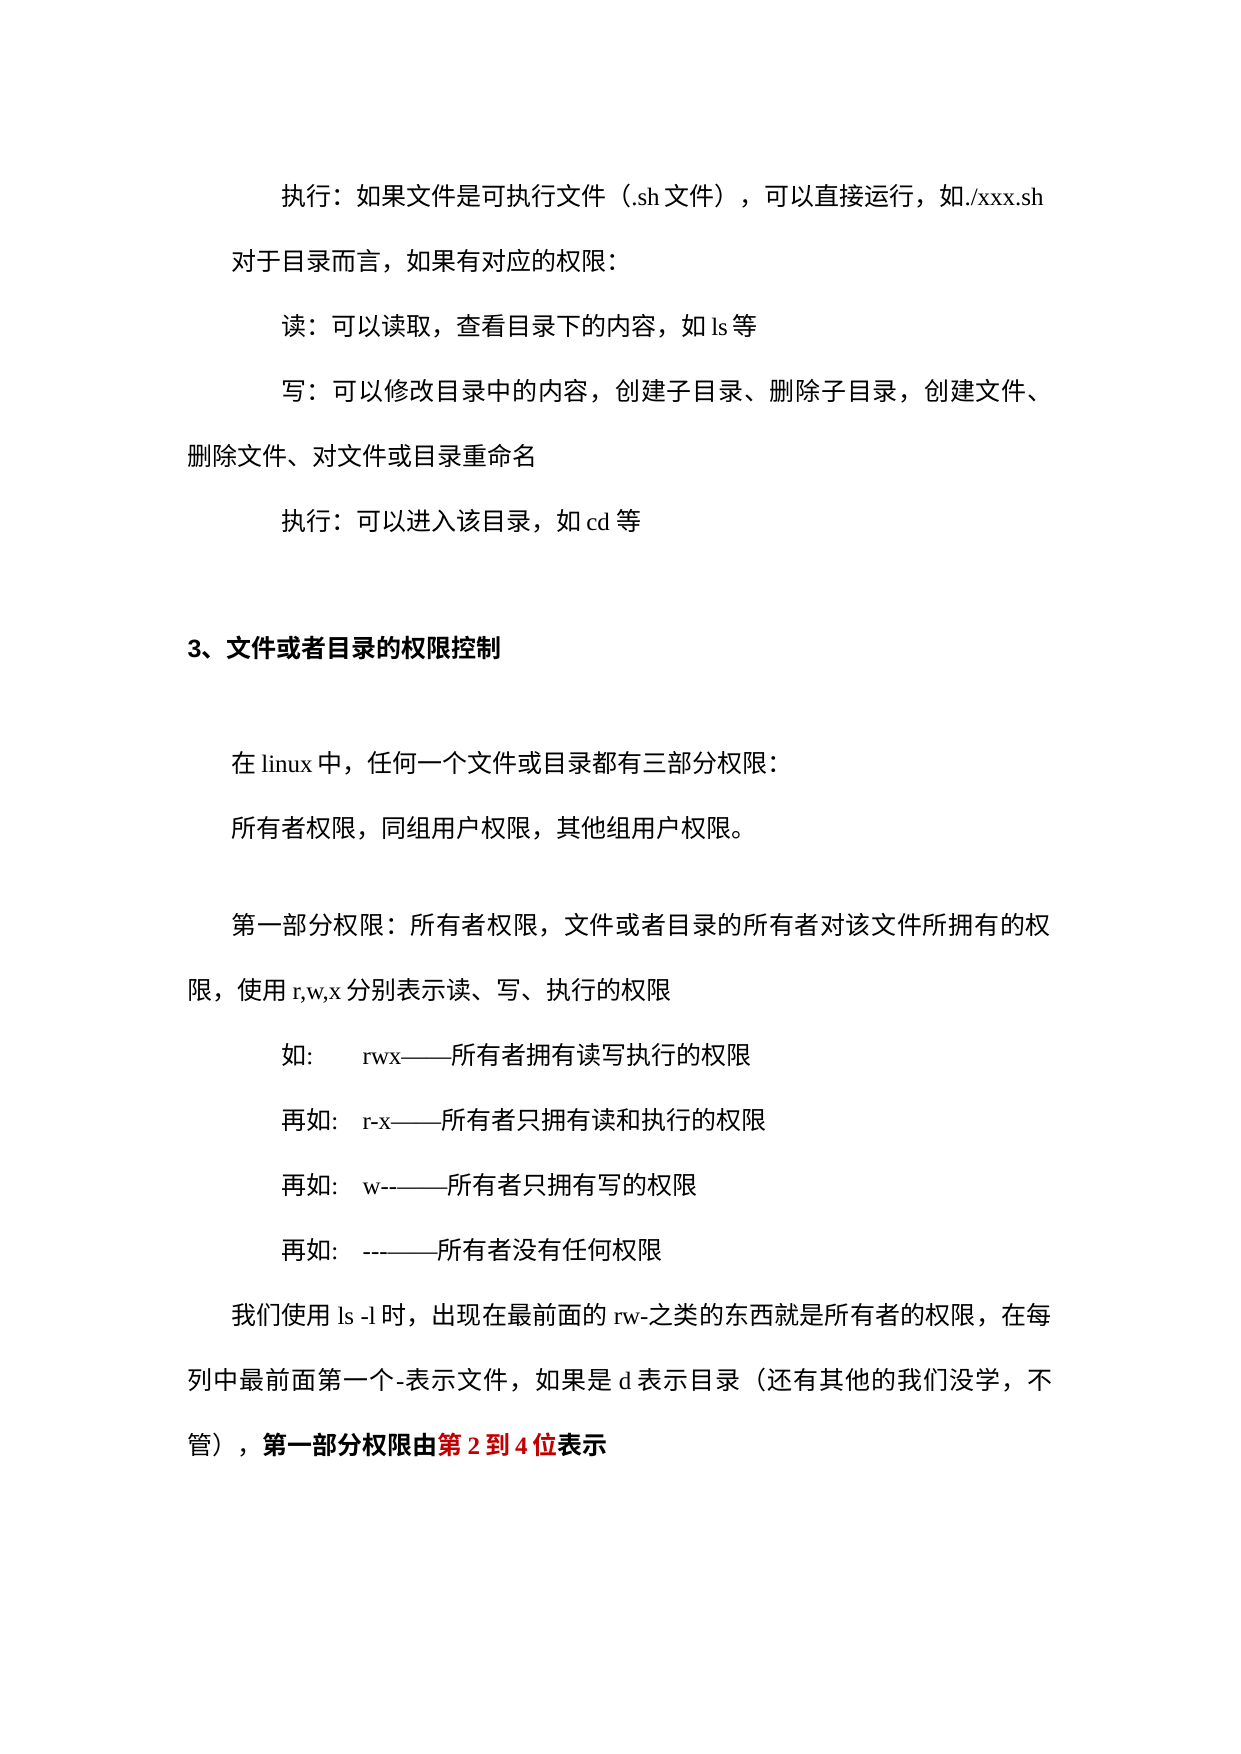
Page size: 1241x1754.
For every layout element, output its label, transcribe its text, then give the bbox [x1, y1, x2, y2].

text 读：可以读取，查看目录下的内容，如ls等 [187, 292, 1053, 357]
text 再如: r-x——所有者只拥有读和执行的权限 [187, 1086, 1053, 1151]
text 如: rwx——所有者拥有读写执行的权限 [187, 1021, 1053, 1086]
text 在linux中，任何一个文件或目录都有三部分权限： [187, 729, 1053, 794]
text 我们使用ls -l时，出现在最前面的rw-之类的东西就是所有者的权限，在每列中最前面第一个-表示文件，如果是d表示目录（还有其他的我们没学，不管），第一部分权限由第2到4位表示 [187, 1281, 1053, 1476]
text 再如: w--——所有者只拥有写的权限 [187, 1151, 1053, 1216]
subtitle 文件或者目录的权限控制 [187, 614, 1053, 679]
text 所有者权限，同组用户权限，其他组用户权限。 [187, 794, 1053, 859]
text 执行：可以进入该目录，如cd 等 [187, 487, 1053, 552]
text 执行：如果文件是可执行文件（.sh文件），可以直接运行，如./xxx.sh [187, 162, 1053, 227]
text 再如: ---——所有者没有任何权限 [187, 1216, 1053, 1281]
text 对于目录而言，如果有对应的权限： [187, 227, 1053, 292]
text 第一部分权限：所有者权限，文件或者目录的所有者对该文件所拥有的权限，使用r,w,x分别表示读、写、执行的权限 [187, 891, 1053, 1021]
text 写：可以修改目录中的内容，创建子目录、删除子目录，创建文件、删除文件、对文件或目录重命名 [187, 357, 1053, 487]
